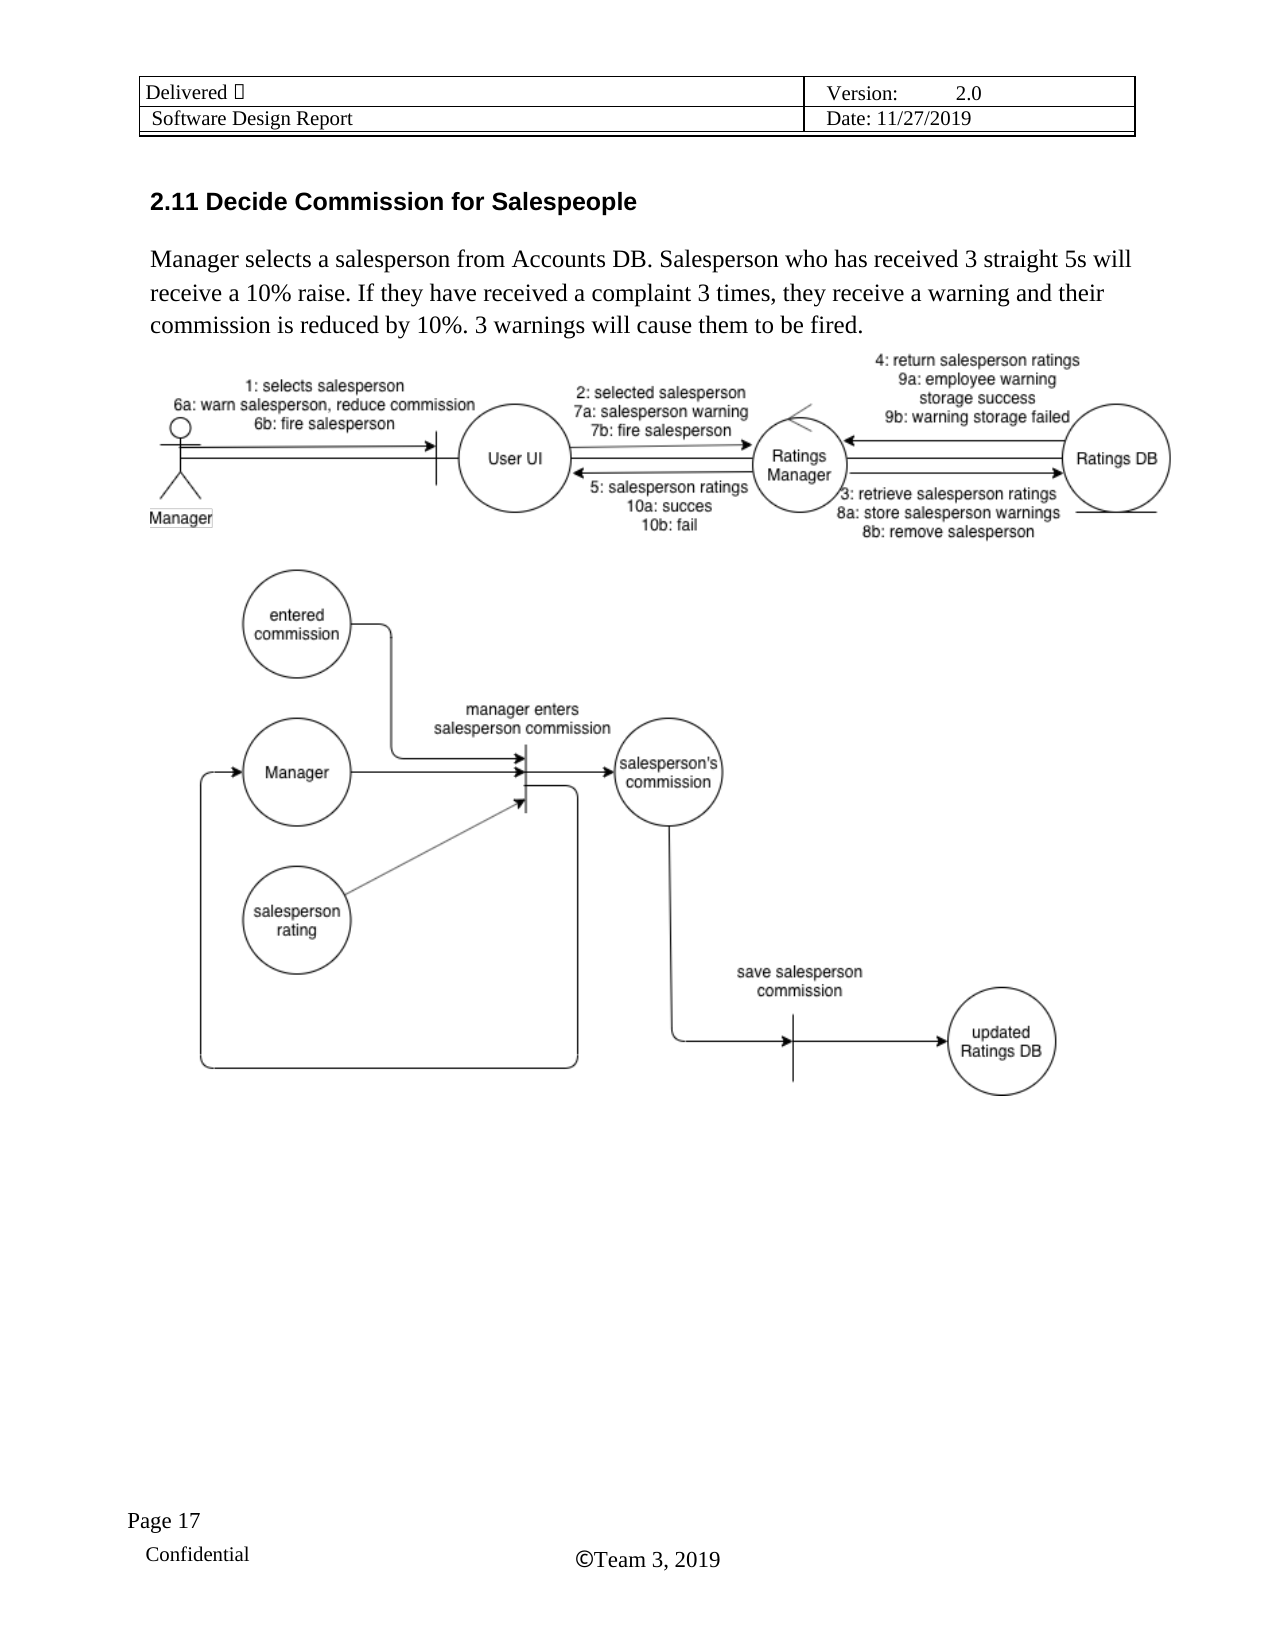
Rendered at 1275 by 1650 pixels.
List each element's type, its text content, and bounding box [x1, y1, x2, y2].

subtitle 2.11 Decide Commission for Salespeople [150, 187, 1148, 216]
picture [150, 563, 1171, 1096]
subtitle Manager selects a salesperson from Accounts DB. Salesperson who has received 3 straight 5s will receive a 10% raise. If they have received a complaint 3 times, they receive a warning and their commission is reduced by 10%. 3 warnings will cause them to be fired. [150, 244, 1148, 339]
picture [150, 343, 1171, 559]
